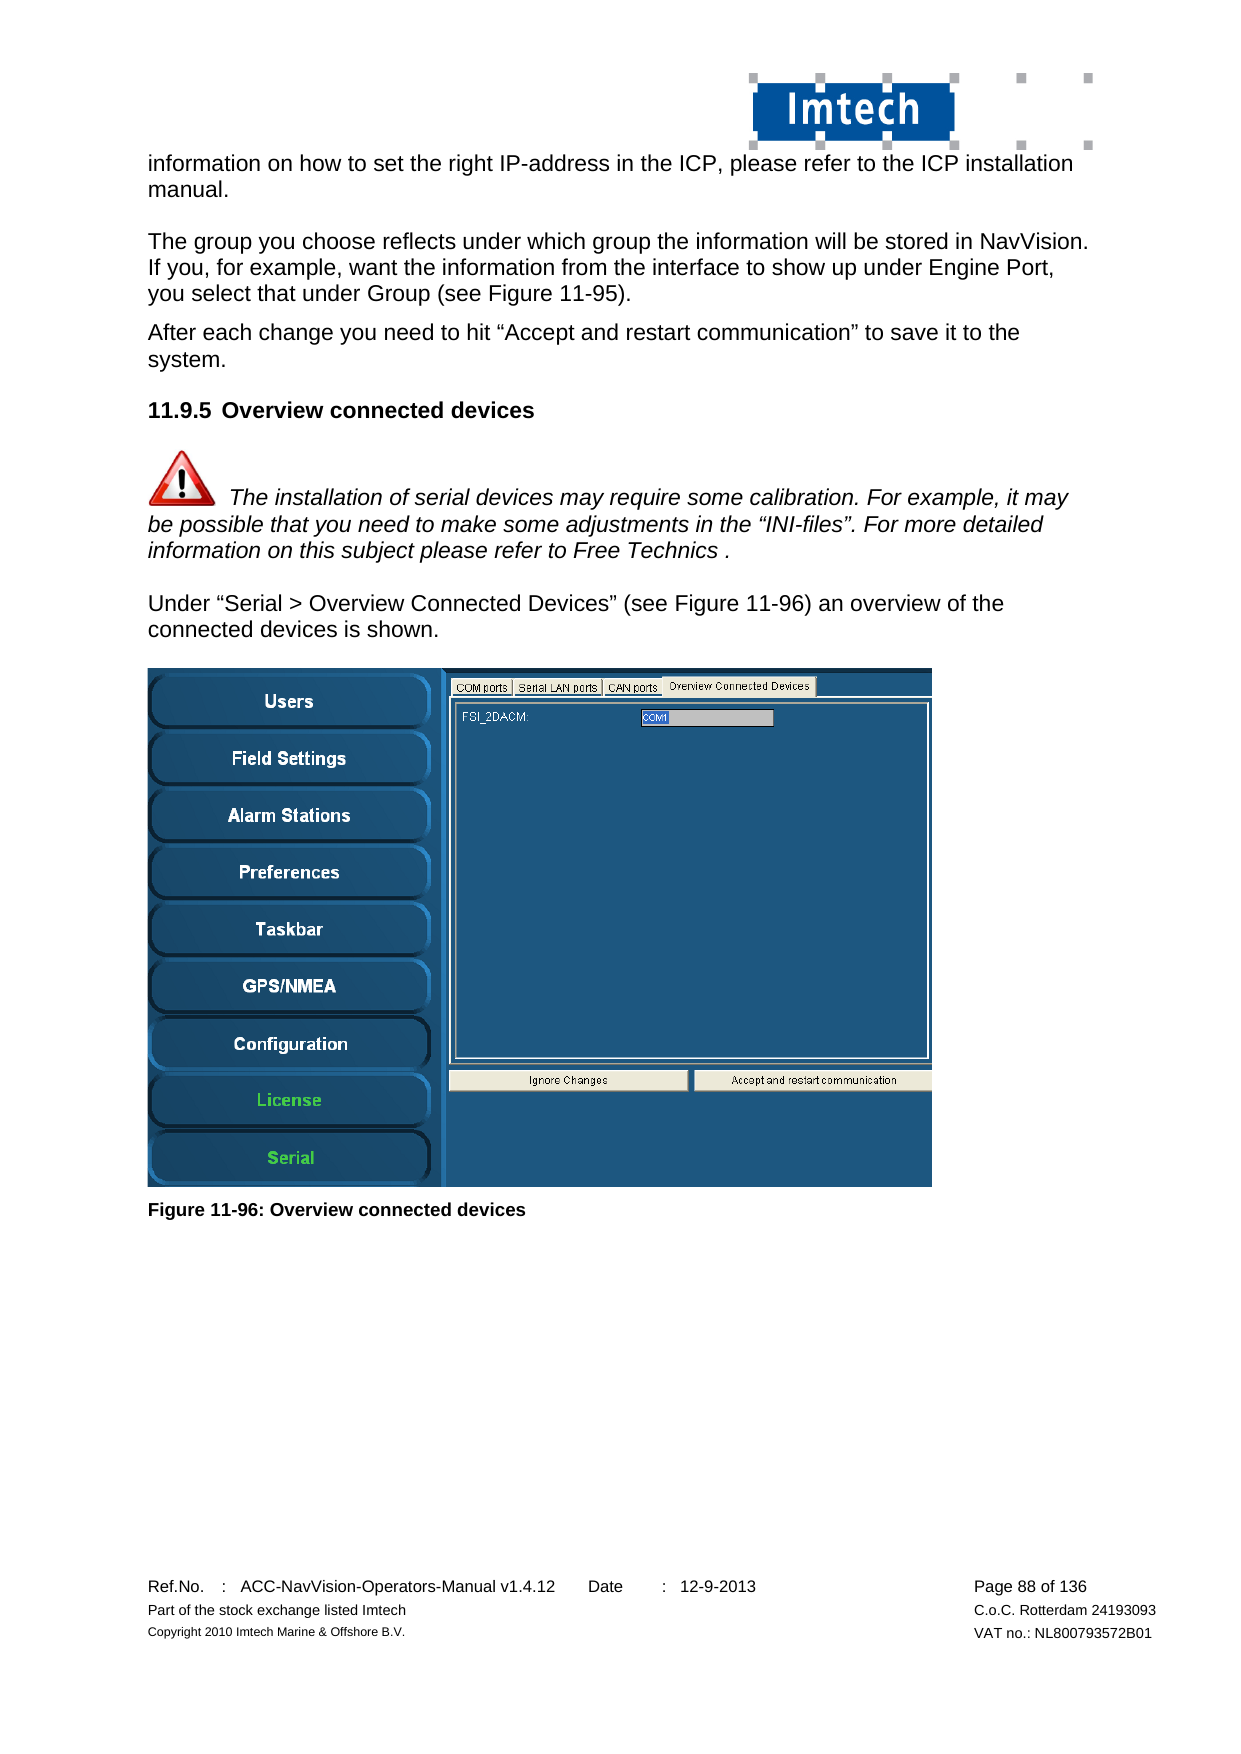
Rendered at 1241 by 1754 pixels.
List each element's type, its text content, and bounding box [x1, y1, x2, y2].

text The installation of serial devices may require some calibration. For example, it may be possible that you need to make some adjustments in the “INI-files”. For more detailed information on this subject please refer to Free Technics . [148, 449, 1093, 563]
picture [147, 668, 932, 1187]
picture [147, 449, 216, 506]
subtitle Overview connected devices [148, 397, 1093, 423]
picture [748, 73, 1093, 150]
text After each change you need to hit “Accept and restart communication” to save it to the system. [148, 319, 1093, 372]
